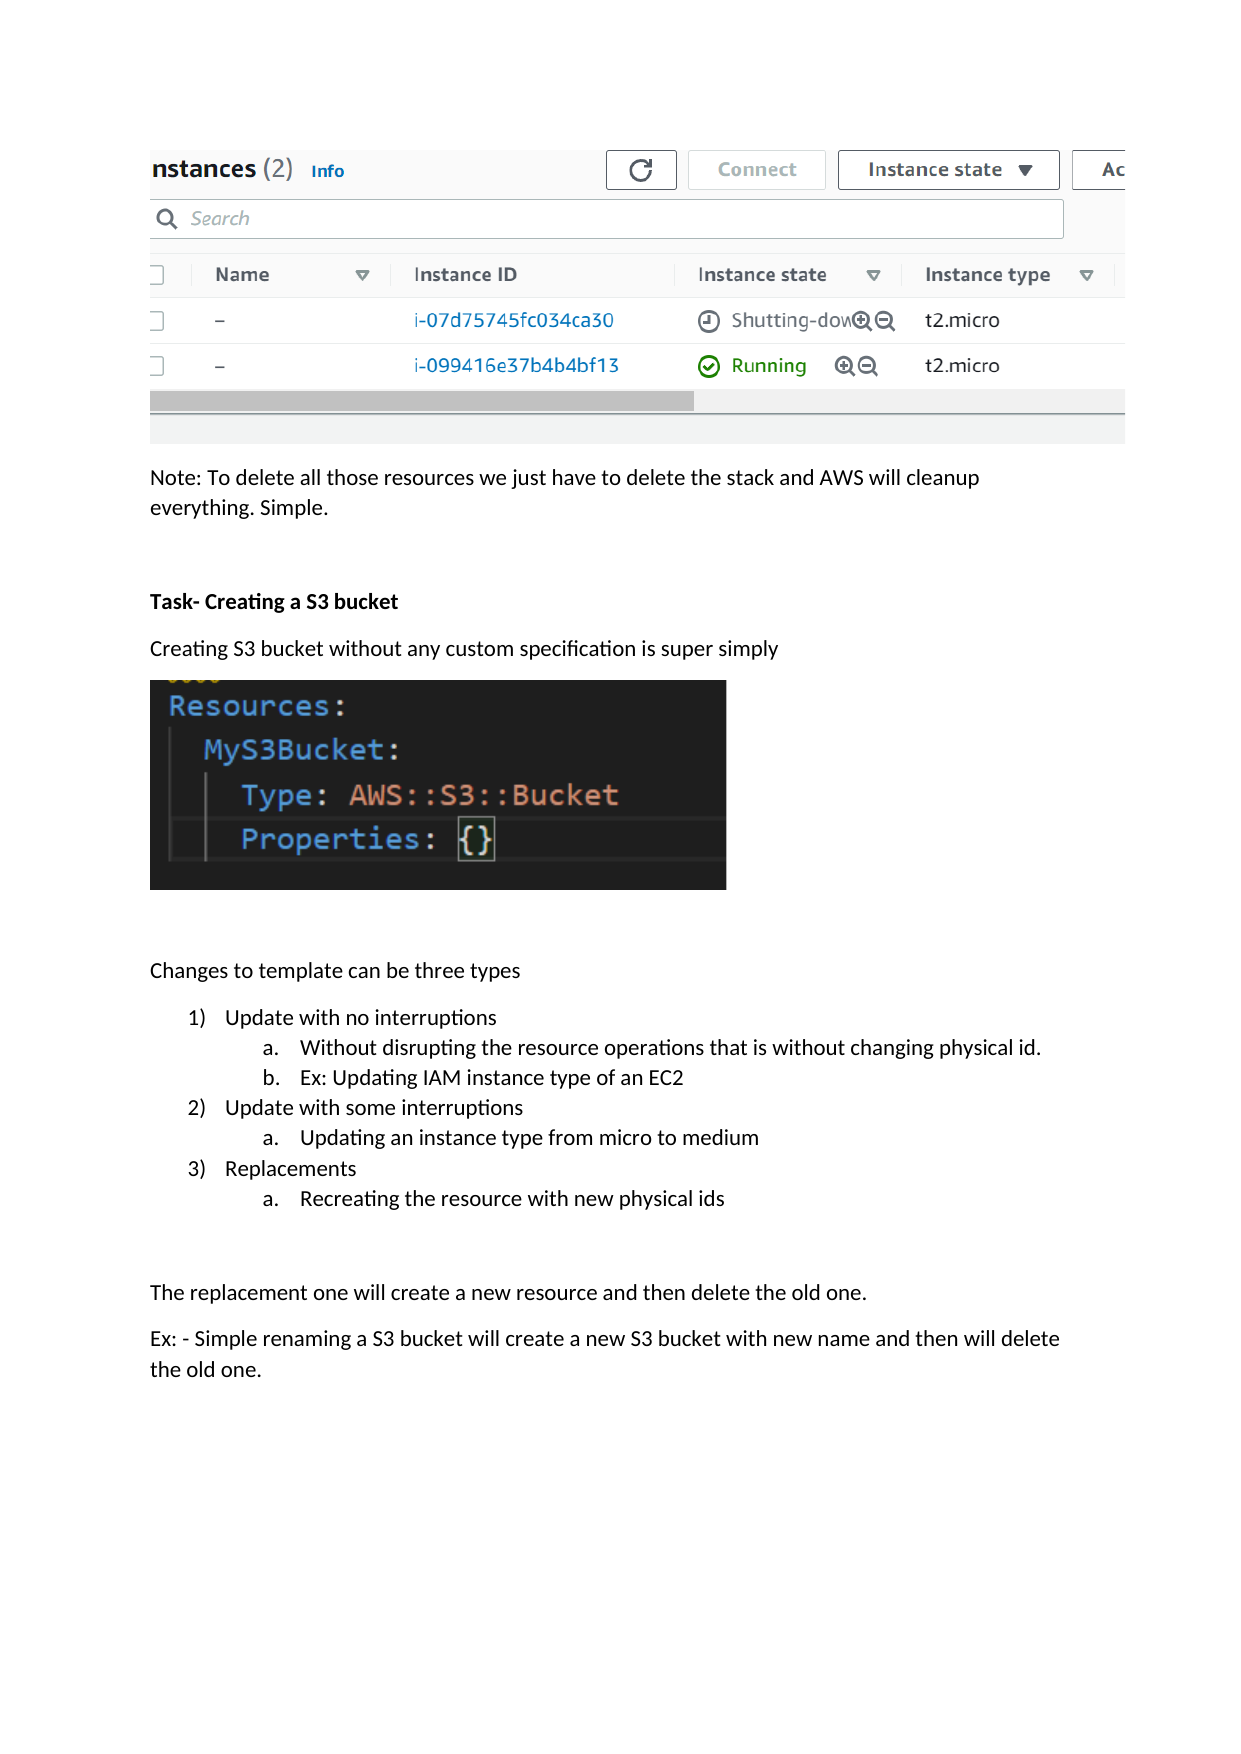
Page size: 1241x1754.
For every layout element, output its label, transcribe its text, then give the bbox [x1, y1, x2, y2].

list Without disrupting the resource operations that is without changing physical id. [262, 1033, 1090, 1061]
text Task- Creating a S3 bucket [150, 587, 1090, 615]
text Changes to template can be three types [150, 956, 1090, 984]
picture [150, 150, 1125, 444]
list Update with some interruptions [187, 1093, 1090, 1121]
text The replacement one will create a new resource and then delete the old one. [150, 1278, 1090, 1306]
list Recreating the resource with new physical ids [262, 1184, 1090, 1212]
list Updating an instance type from micro to medium [262, 1123, 1090, 1151]
list Update with no interruptions [187, 1003, 1090, 1031]
picture [150, 680, 727, 890]
list Replacements [187, 1154, 1090, 1182]
text Ex: - Simple renaming a S3 bucket will create a new S3 bucket with new name and then will delete the old one. [150, 1324, 1090, 1383]
text Note: To delete all those resources we just have to delete the stack and AWS will cleanup everything. Simple. [150, 463, 1090, 521]
text Creating S3 bucket without any custom specification is super simply [150, 634, 1090, 662]
list Ex: Updating IAM instance type of an EC2 [262, 1063, 1090, 1091]
